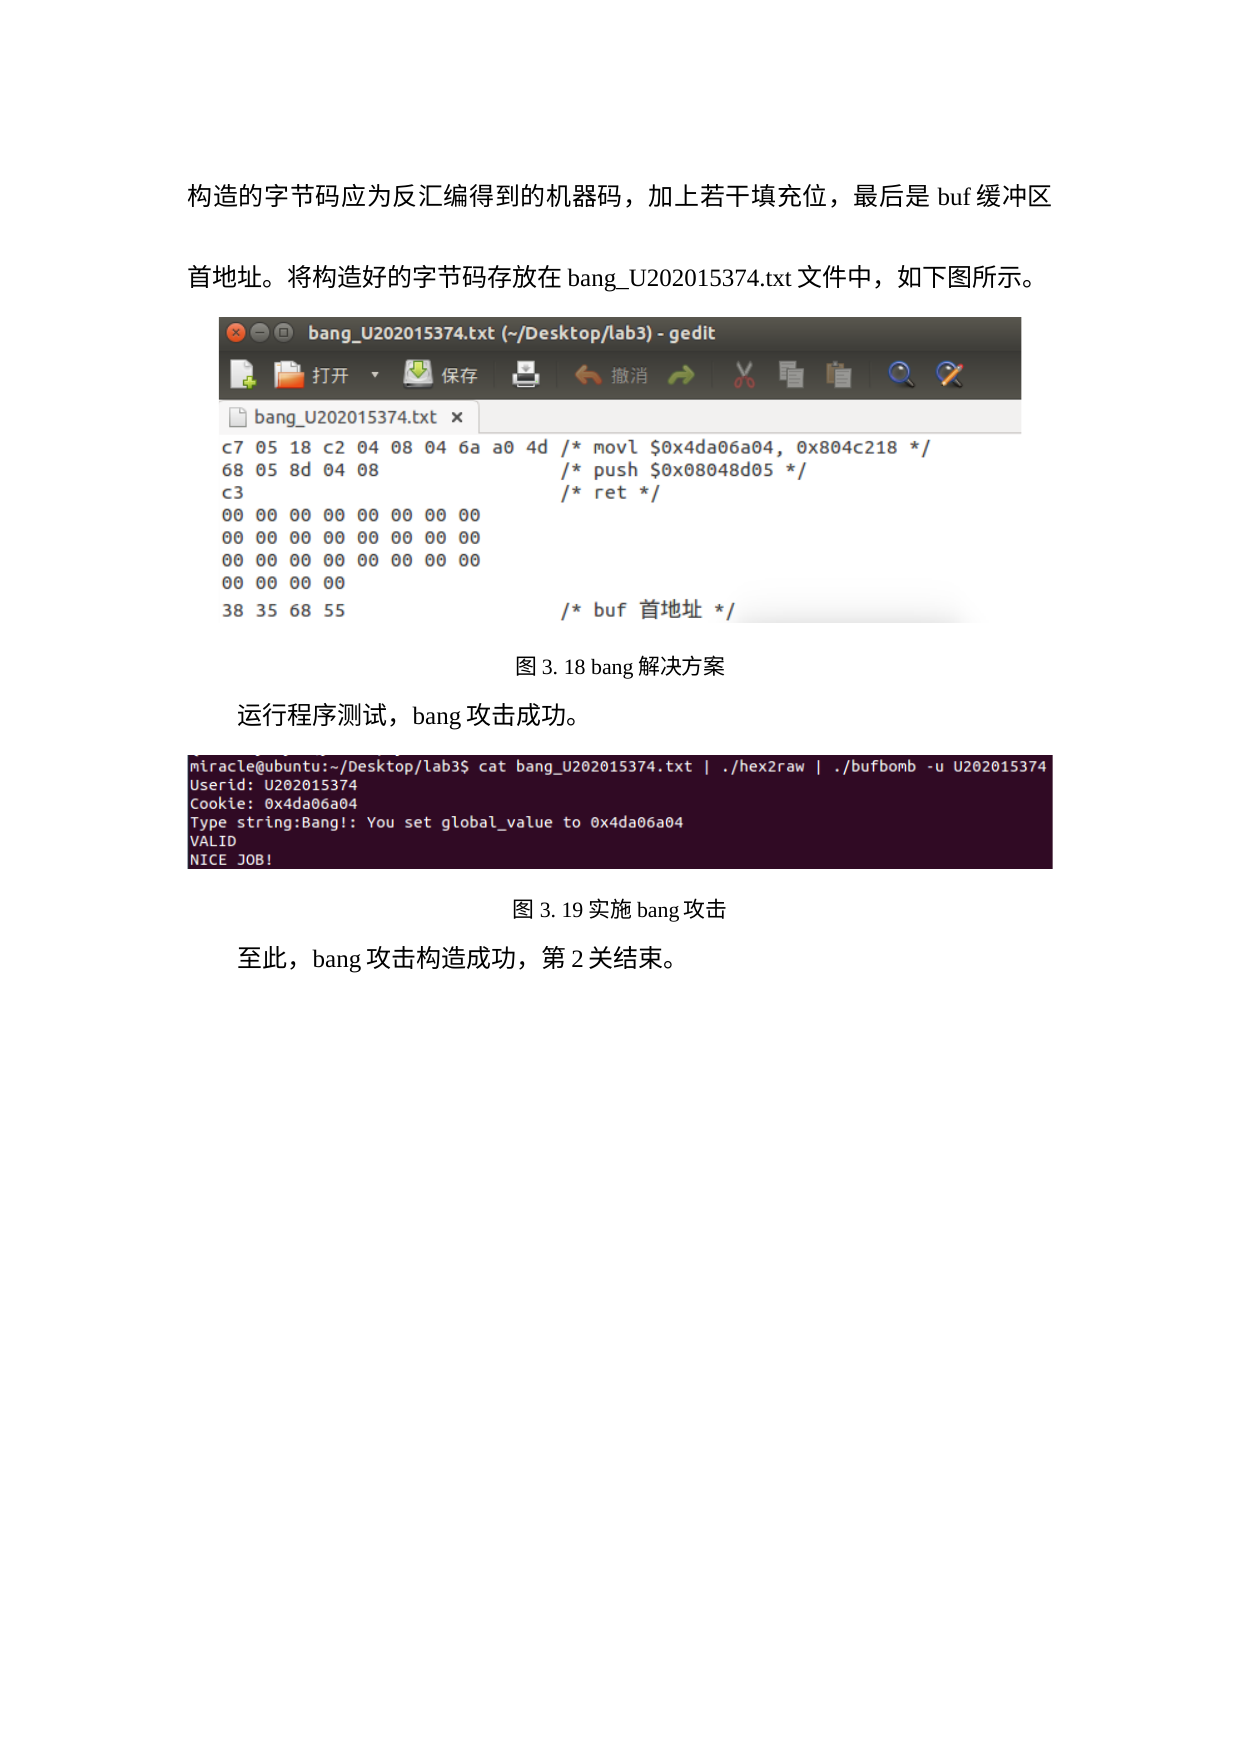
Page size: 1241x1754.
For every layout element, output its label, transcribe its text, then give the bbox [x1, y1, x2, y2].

picture [218, 317, 1022, 623]
text 运行程序测试，bang攻击成功。 [187, 681, 1053, 746]
picture [187, 755, 1053, 869]
text 图 3. 19 实施bang攻击 [187, 891, 1053, 924]
text 至此，bang攻击构造成功，第2关结束。 [187, 924, 1053, 989]
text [187, 162, 1053, 308]
text 图 3. 18 bang解决方案 [187, 648, 1053, 681]
